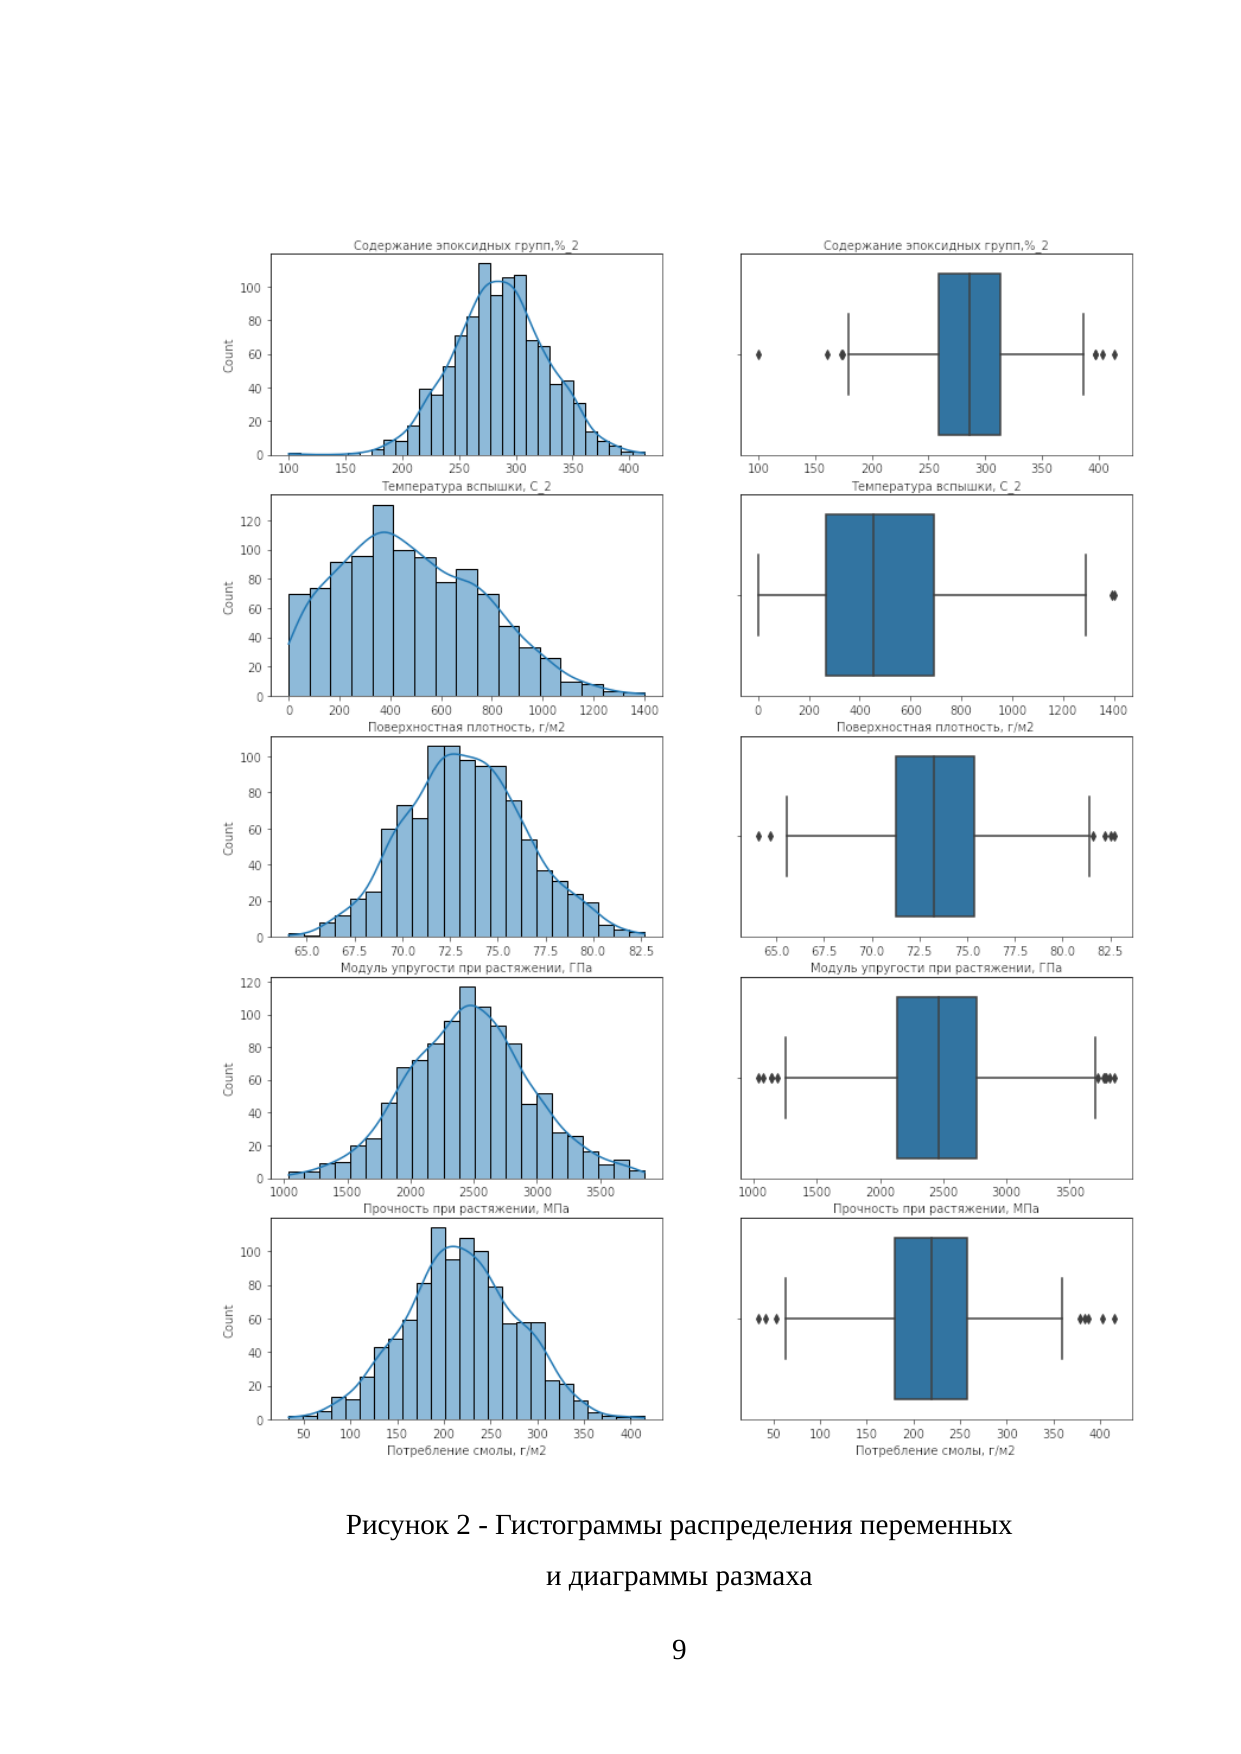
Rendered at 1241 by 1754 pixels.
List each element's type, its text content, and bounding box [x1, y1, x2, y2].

text Рисунок 2 - Гистограммы распределения переменных [177, 1474, 1181, 1541]
text и диаграммы размаха [177, 1558, 1181, 1591]
picture [177, 218, 1182, 1474]
